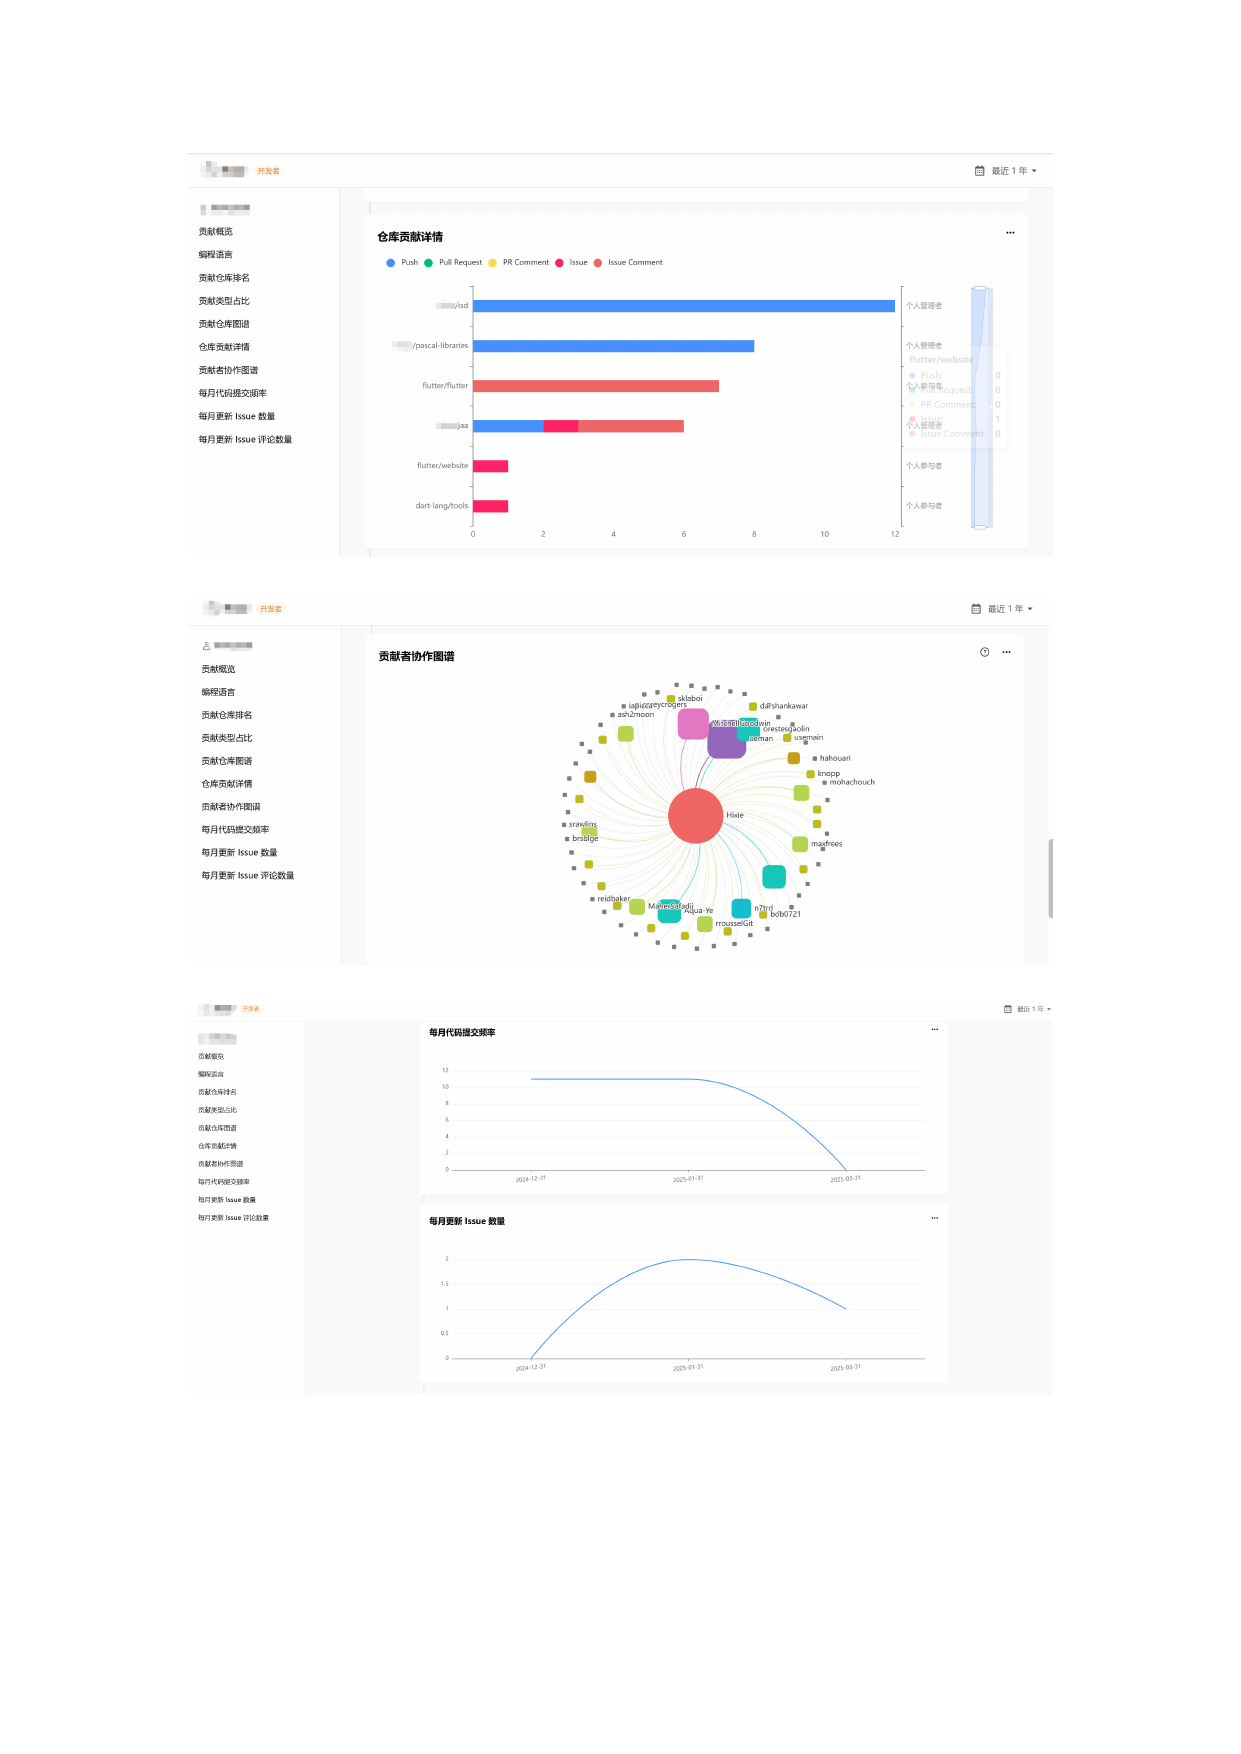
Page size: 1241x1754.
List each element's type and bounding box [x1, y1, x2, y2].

picture [187, 151, 1053, 557]
picture [187, 594, 1053, 965]
picture [187, 1004, 1053, 1395]
